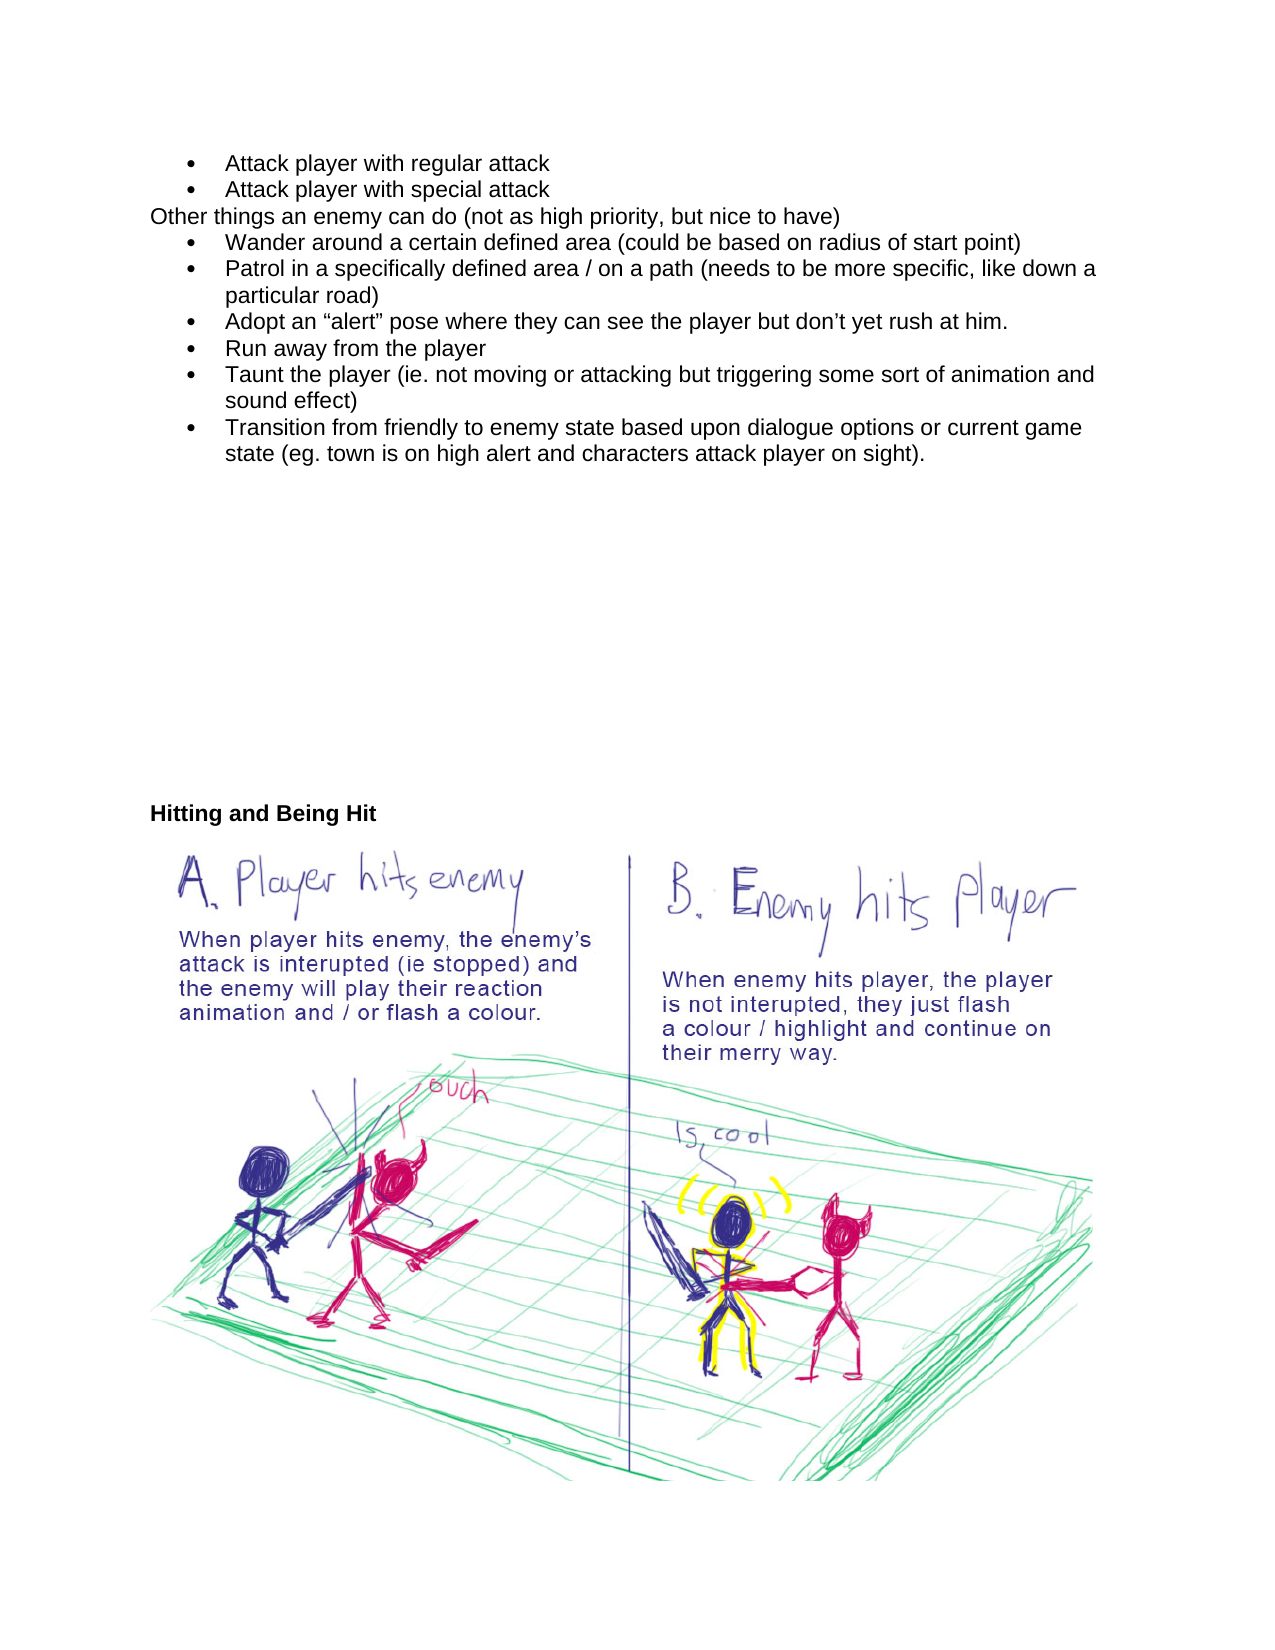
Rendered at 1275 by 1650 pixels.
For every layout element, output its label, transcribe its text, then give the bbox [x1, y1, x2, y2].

list Run away from the player [187, 334, 1125, 361]
text Other things an enemy can do (not as high priority, but nice to have) [150, 203, 1125, 229]
list Wander around a certain defined area (could be based on radius of start point) [187, 229, 1125, 255]
list Patrol in a specifically defined area / on a path (needs to be more specific, like down a particular road) [187, 255, 1125, 308]
list Attack player with regular attack [187, 150, 1125, 176]
list Adopt an “alert” pose where they can see the player but don’t yet rush at him. [187, 308, 1125, 334]
text Hitting and Being Hit [150, 800, 1125, 827]
list Attack player with special attack [187, 176, 1125, 203]
list Transition from friendly to enemy state based upon dialogue options or current game state (eg. town is on high alert and characters attack player on sight). [187, 413, 1125, 466]
list Taunt the player (ie. not moving or attacking but triggering some sort of animation and sound effect) [187, 361, 1125, 413]
picture [150, 826, 1093, 1481]
